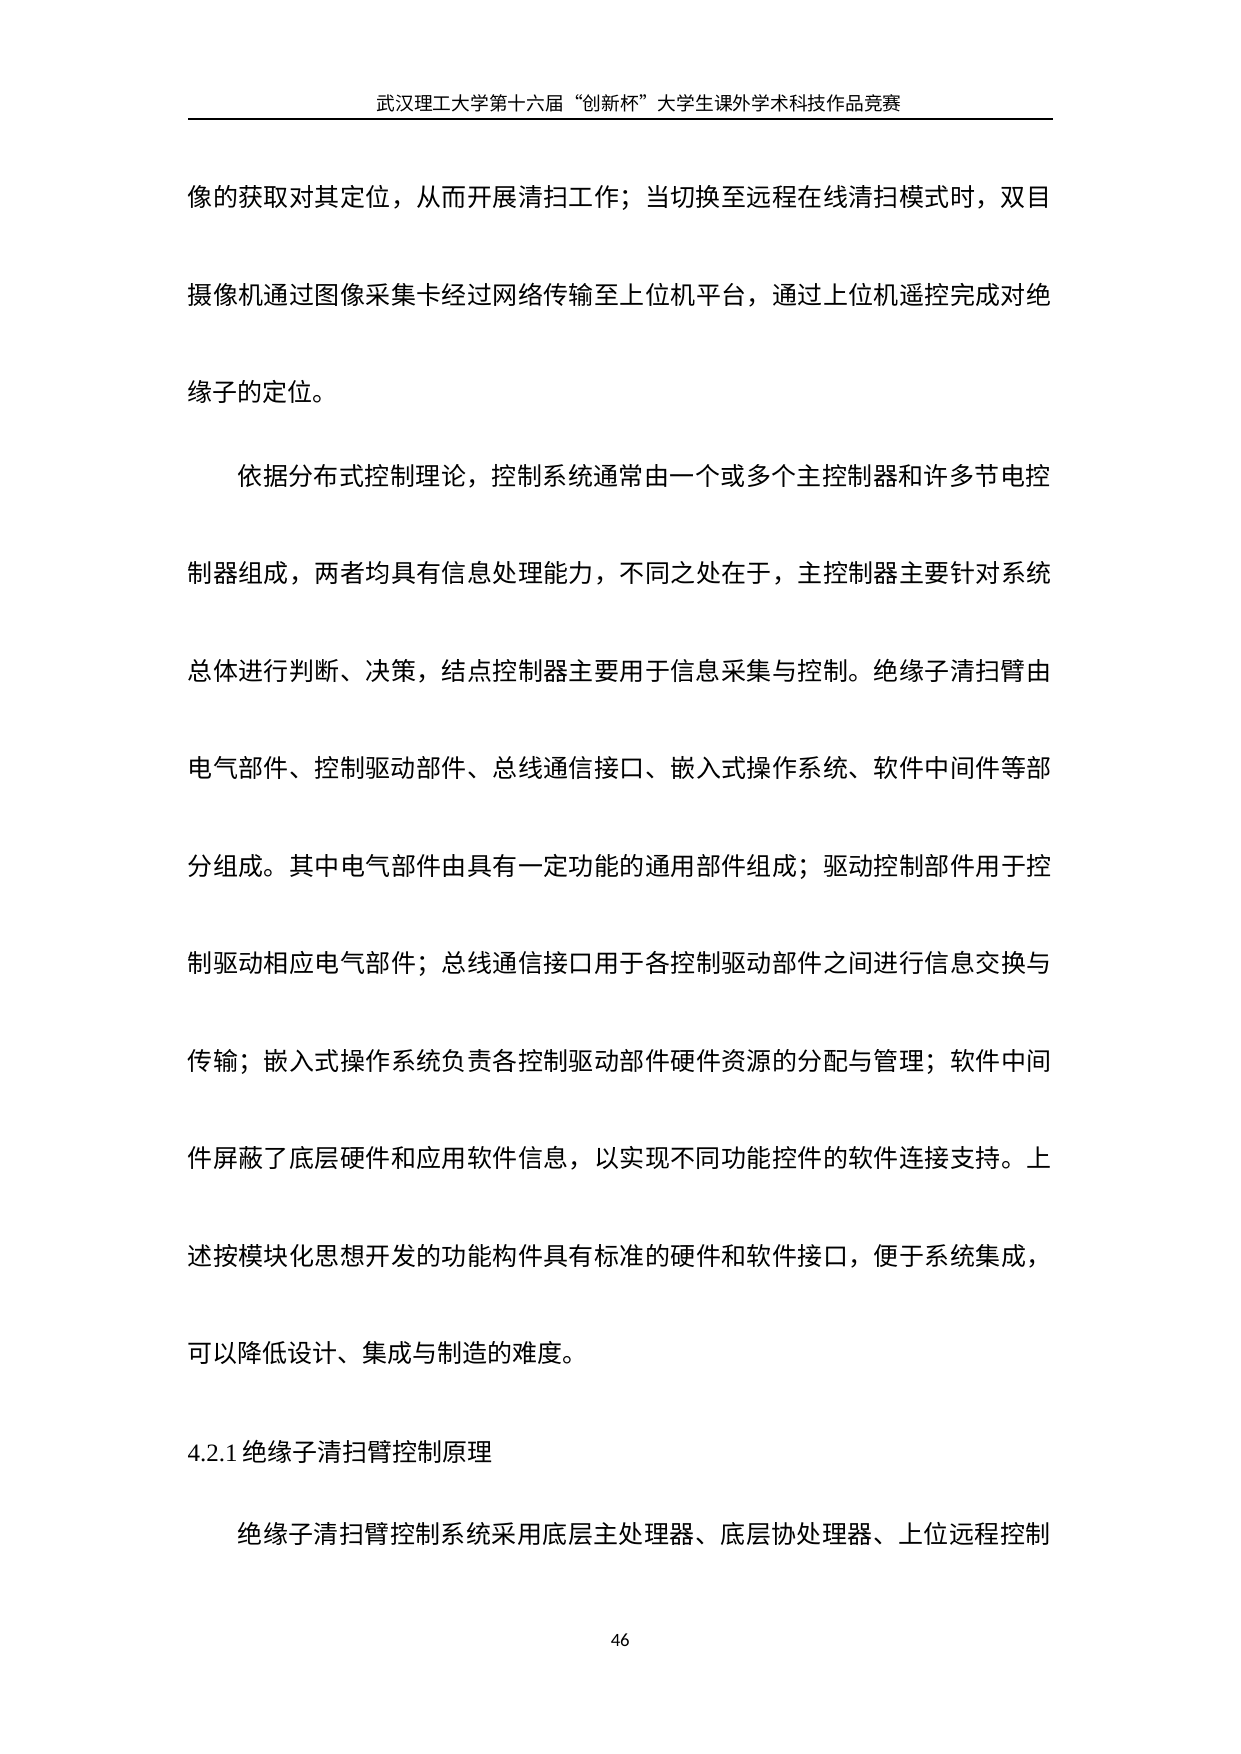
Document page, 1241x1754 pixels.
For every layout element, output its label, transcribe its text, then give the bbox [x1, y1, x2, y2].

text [187, 1500, 1053, 1565]
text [187, 163, 1053, 423]
text 依据分布式控制理论，控制系统通常由一个或多个主控制器和许多节电控制器组成，两者均具有信息处理能力，不同之处在于，主控制器主要针对系统总体进行判断、决策，结点控制器主要用于信息采集与控制。绝缘子清扫臂由电气部件、控制驱动部件、总线通信接口、嵌入式操作系统、软件中间件等部分组成。其中电气部件由具有一定功能的通用部件组成；驱动控制部件用于控制驱动相应电气部件；总线通信接口用于各控制驱动部件之间进行信息交换与传输；嵌入式操作系统负责各控制驱动部件硬件资源的分配与管理；软件中间件屏蔽了底层硬件和应用软件信息，以实现不同功能控件的软件连接支持。上述按模块化思想开发的功能构件具有标准的硬件和软件接口，便于系统集成，可以降低设计、集成与制造的难度。 [187, 442, 1053, 1384]
text 4.2.1绝缘子清扫臂控制原理 [187, 1418, 1053, 1483]
